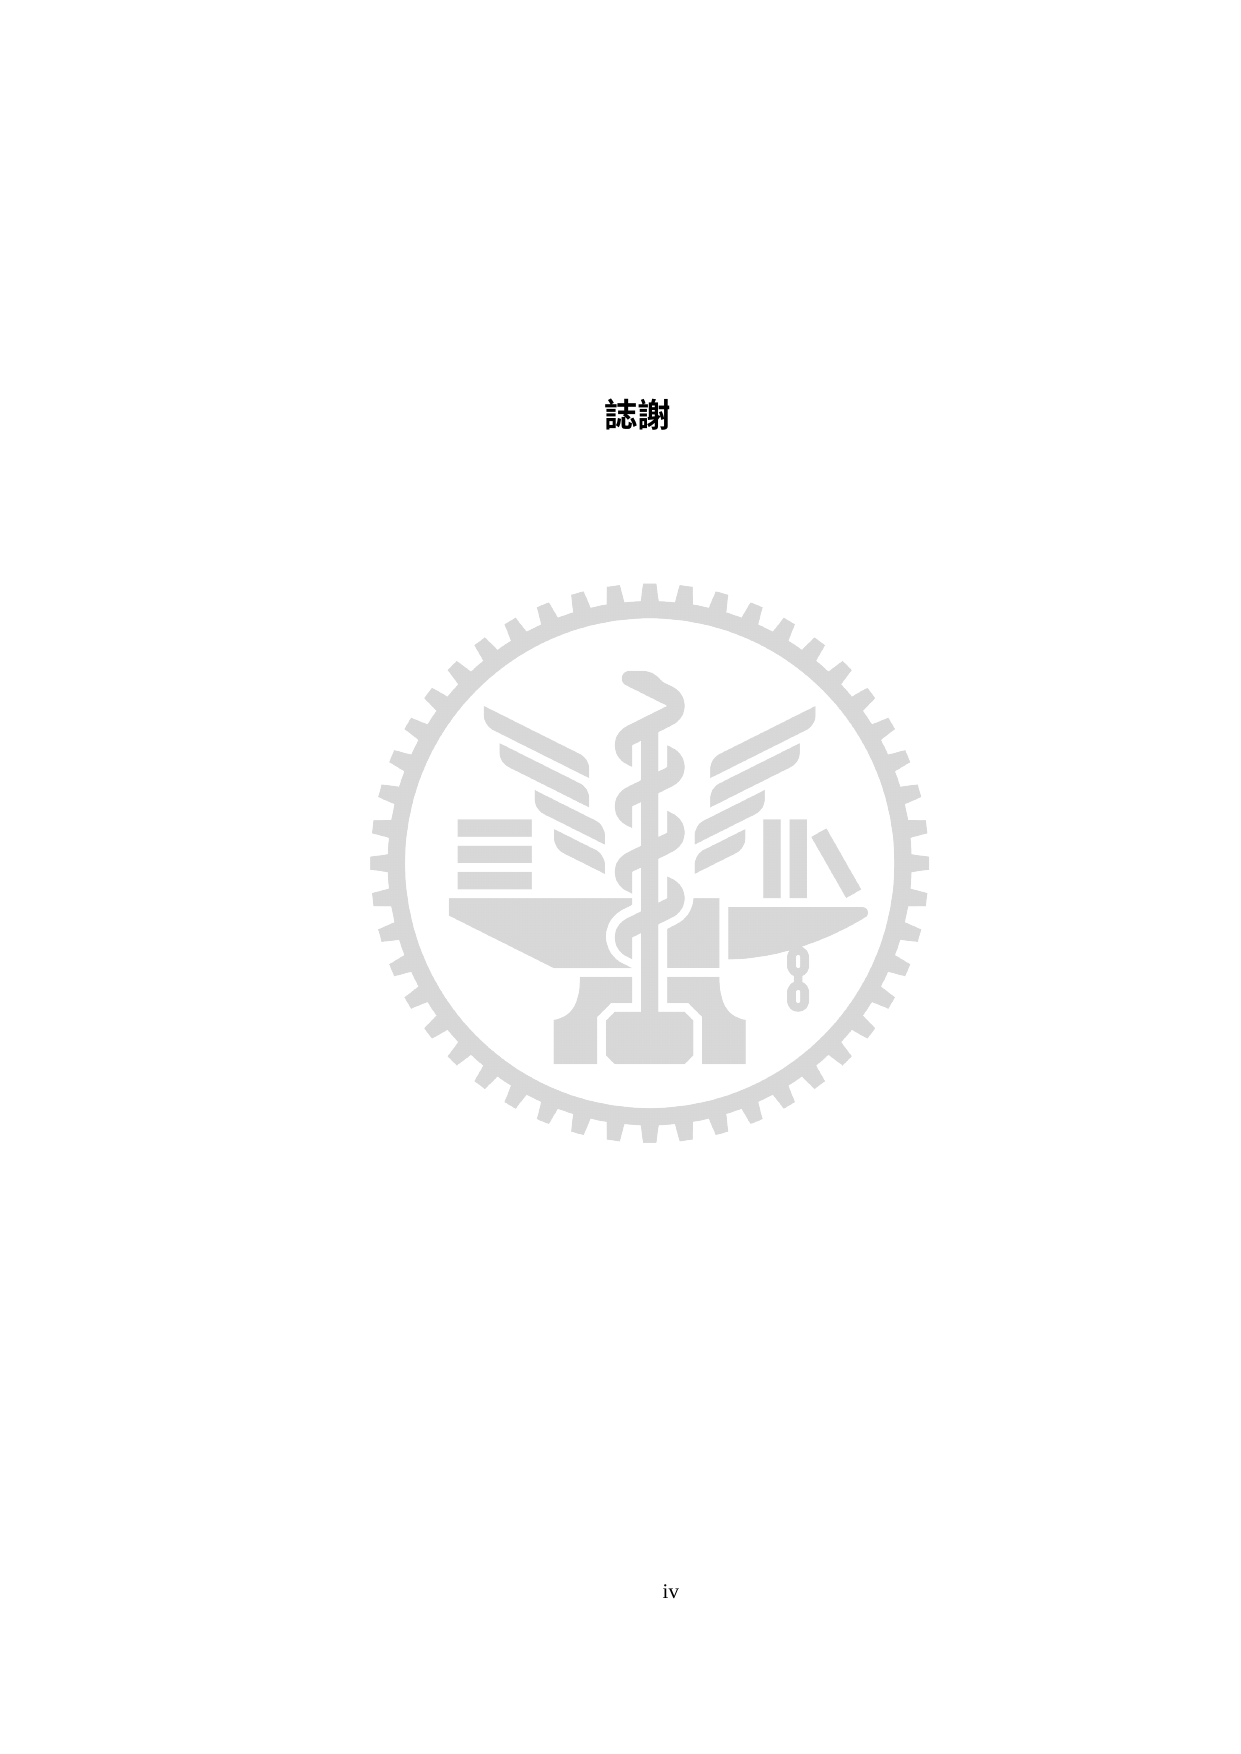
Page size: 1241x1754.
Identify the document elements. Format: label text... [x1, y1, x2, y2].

text 誌謝 [177, 376, 1097, 451]
